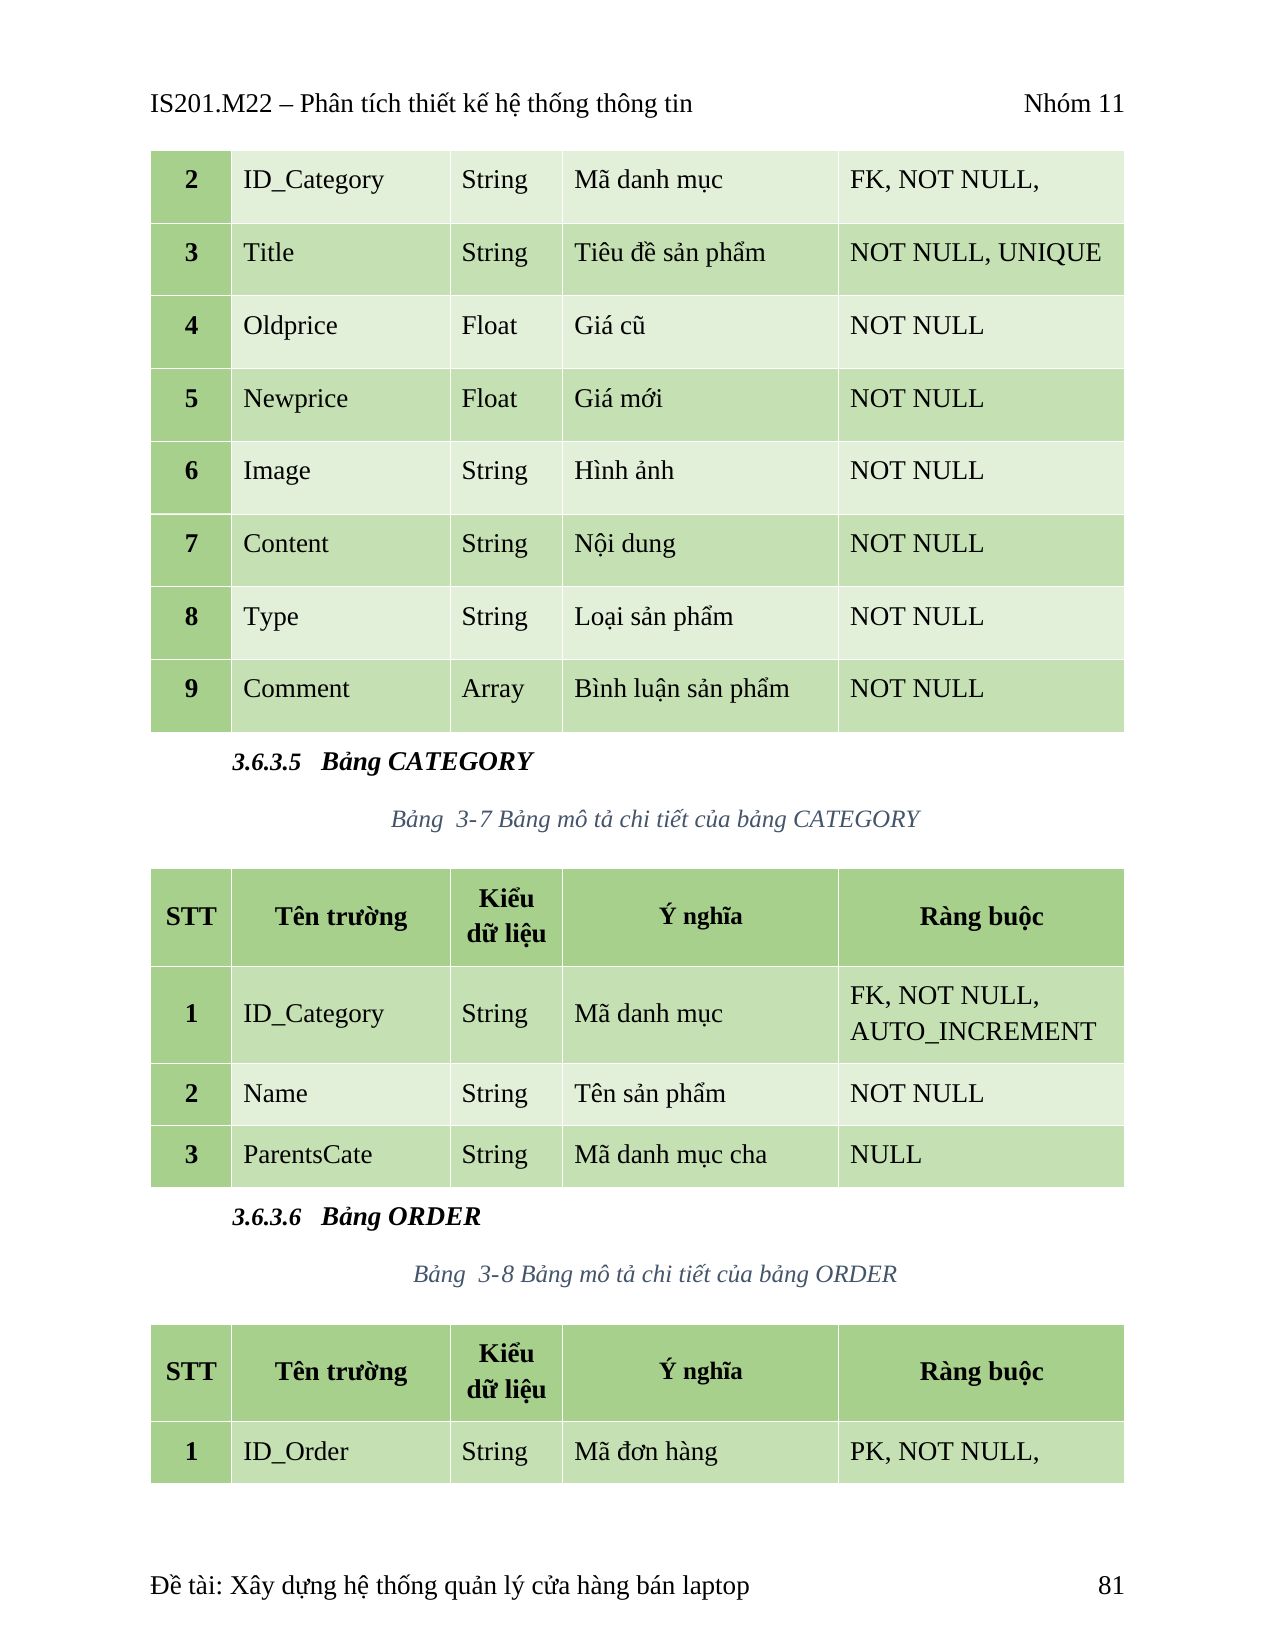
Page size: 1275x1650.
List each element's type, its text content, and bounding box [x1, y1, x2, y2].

table_cell Tiêu đề sản phẩm [563, 224, 838, 295]
table_header STT [151, 1325, 231, 1421]
table_cell 1 [151, 967, 231, 1063]
table_cell Name [232, 1064, 450, 1125]
table_cell 3 [151, 1126, 231, 1187]
table_cell 5 [151, 369, 231, 441]
table_cell NOT NULL [839, 296, 1124, 368]
table_cell FK, NOT NULL, [839, 151, 1124, 223]
table_cell ParentsCate [232, 1126, 450, 1187]
table_header Kiểu dữ liệu [451, 1325, 562, 1421]
table_cell String [451, 151, 562, 223]
table_cell NOT NULL [839, 442, 1124, 513]
table_cell Tên sản phẩm [563, 1064, 838, 1125]
subtitle Bảng ORDER [232, 1200, 1125, 1232]
table_cell ID_Order [232, 1422, 450, 1483]
table_cell Giá mới [563, 369, 838, 441]
table_cell String [451, 515, 562, 586]
subtitle Bảng CATEGORY [232, 745, 1125, 776]
table_cell String [451, 1126, 562, 1187]
table_cell Mã đơn hàng [563, 1422, 838, 1483]
table_cell String [451, 967, 562, 1063]
table_cell 8 [151, 587, 231, 659]
table_cell 3 [151, 224, 231, 295]
table_cell String [451, 442, 562, 513]
table_cell Bình luận sản phẩm [563, 660, 838, 732]
table_cell 2 [151, 1064, 231, 1125]
table_cell FK, NOT NULL, AUTO_INCREMENT [839, 967, 1124, 1063]
table_cell Image [232, 442, 450, 513]
table_cell Nội dung [563, 515, 838, 586]
table_cell Comment [232, 660, 450, 732]
table_cell Title [232, 224, 450, 295]
table_header Ý nghĩa [563, 869, 838, 966]
table_cell Mã danh mục [563, 151, 838, 223]
table_cell NOT NULL [839, 1064, 1124, 1125]
table_cell 4 [151, 296, 231, 368]
table_cell 1 [151, 1422, 231, 1483]
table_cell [839, 1422, 1124, 1483]
table_cell Newprice [232, 369, 450, 441]
table_cell Content [232, 515, 450, 586]
table_cell Float [451, 369, 562, 441]
table_cell Loại sản phẩm [563, 587, 838, 659]
table_header Ý nghĩa [563, 1325, 838, 1421]
table_cell NOT NULL [839, 660, 1124, 732]
table_cell NOT NULL [839, 587, 1124, 659]
table_cell ID_Category [232, 967, 450, 1063]
table_cell String [451, 1064, 562, 1125]
table_cell ID_Category [232, 151, 450, 223]
table_cell Mã danh mục cha [563, 1126, 838, 1187]
table_cell Giá cũ [563, 296, 838, 368]
table_cell Oldprice [232, 296, 450, 368]
table_cell NULL [839, 1126, 1124, 1187]
table_header Ràng buộc [839, 869, 1124, 966]
table_cell 6 [151, 442, 231, 513]
table_header STT [151, 869, 231, 966]
table_cell String [451, 1422, 562, 1483]
table_cell NOT NULL [839, 369, 1124, 441]
table_cell String [451, 224, 562, 295]
table_header Ràng buộc [839, 1325, 1124, 1421]
table_header Tên trường [232, 869, 450, 966]
table_cell String [451, 587, 562, 659]
table_cell Hình ảnh [563, 442, 838, 513]
table_cell Type [232, 587, 450, 659]
table_cell 9 [151, 660, 231, 732]
table_cell NOT NULL, UNIQUE [839, 224, 1124, 295]
table_cell Float [451, 296, 562, 368]
table_header Kiểu dữ liệu [451, 869, 562, 966]
table_cell 7 [151, 515, 231, 586]
table_cell NOT NULL [839, 515, 1124, 586]
table_cell Mã danh mục [563, 967, 838, 1063]
table_cell 2 [151, 151, 231, 223]
table_cell Array [451, 660, 562, 732]
table_header Tên trường [232, 1325, 450, 1421]
